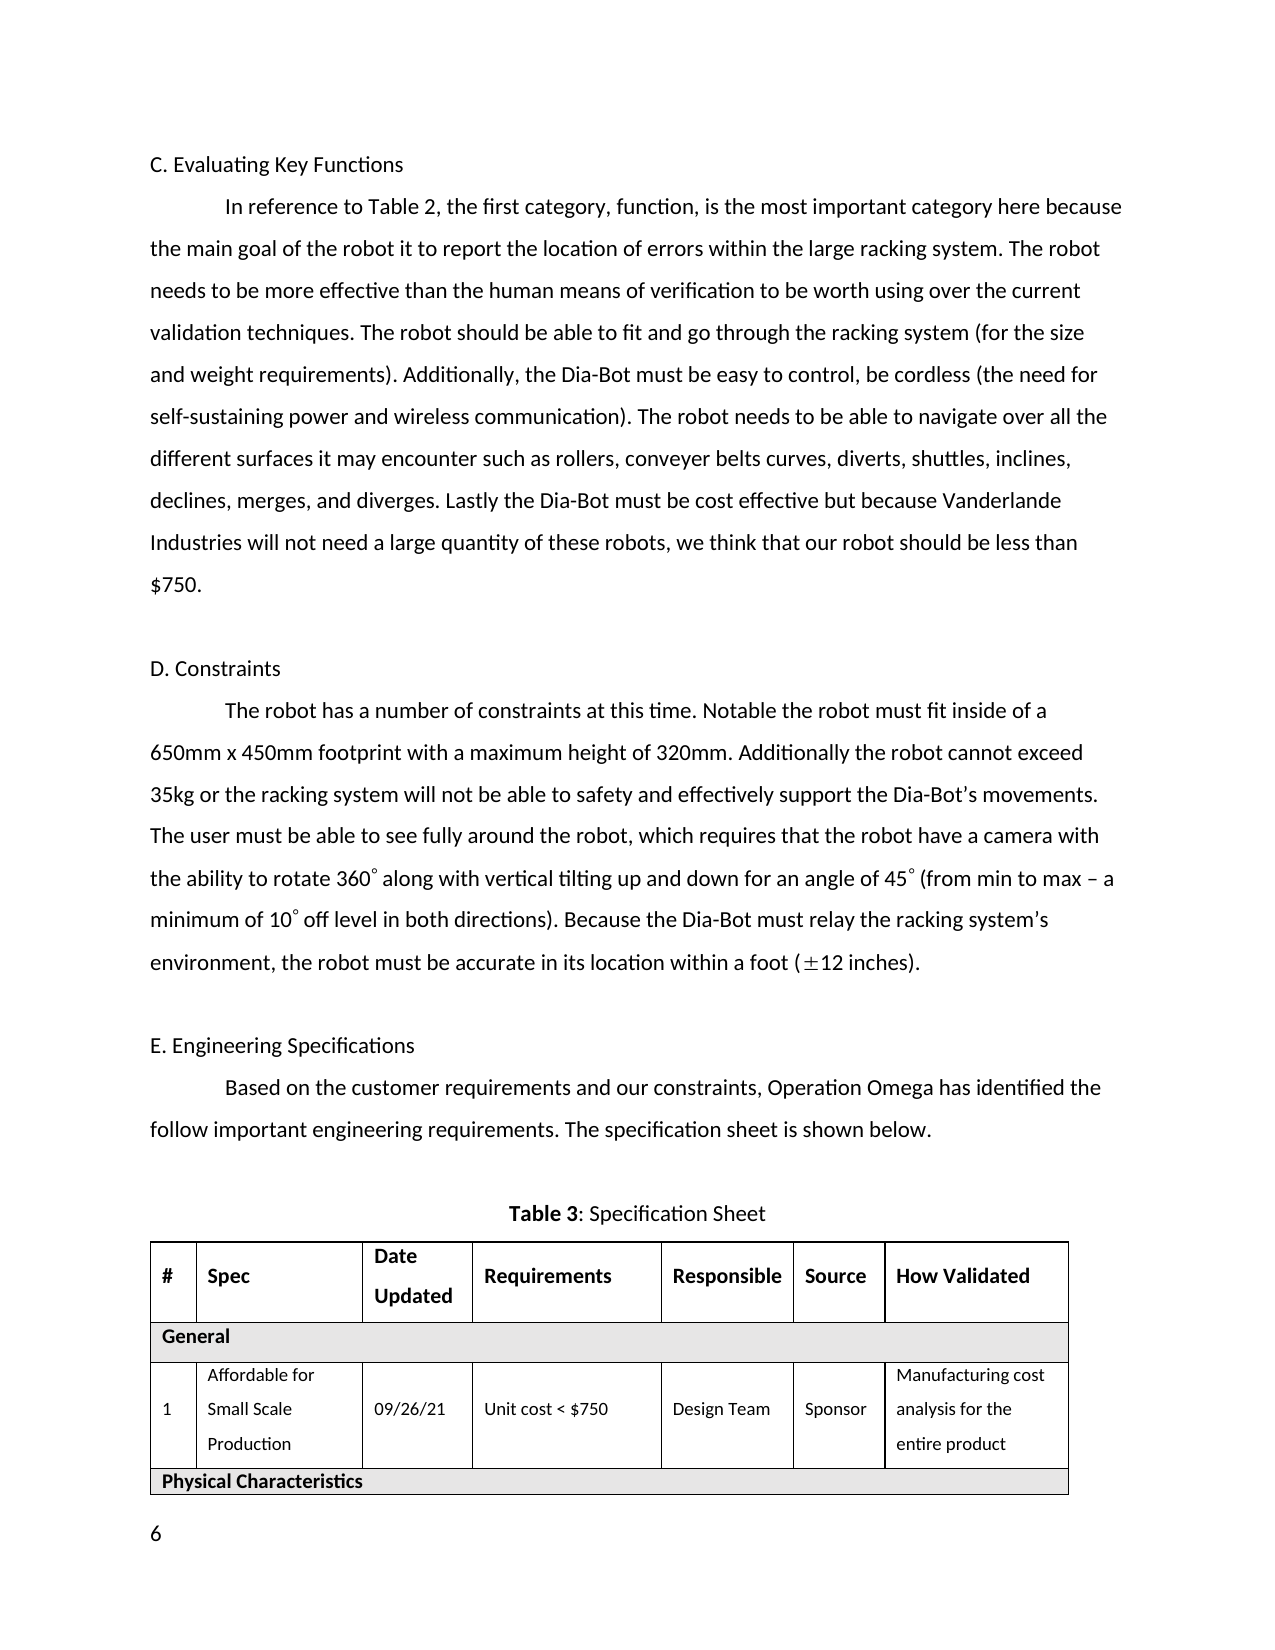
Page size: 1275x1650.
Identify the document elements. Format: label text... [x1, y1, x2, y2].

table_header How Validated [886, 1243, 1068, 1322]
text In reference to Table 2, the first category, function, is the most important category here because the main goal of the robot it to report the location of errors within the large racking system. The robot needs to be more effective than the human means of verification to be worth using over the current validation techniques. The robot should be able to fit and go through the racking system (for the size and weight requirements). Additionally, the Dia-Bot must be easy to control, be cordless (the need for self-sustaining power and wireless communication). The robot needs to be able to navigate over all the different surfaces it may encounter such as rollers, conveyer belts curves, diverts, shuttles, inclines, declines, merges, and diverges. Lastly the Dia-Bot must be cost effective but because Vanderlande Industries will not need a large quantity of these robots, we think that our robot should be less than $750. [150, 192, 1125, 598]
text Table 3: Specification Sheet [150, 1199, 1125, 1227]
table_cell Manufacturing cost analysis for the entire product [886, 1363, 1068, 1468]
table_cell 1 [151, 1363, 196, 1468]
table_header Date Updated [363, 1243, 472, 1322]
text D. Constraints [150, 654, 1125, 682]
table_cell 09/26/21 [363, 1363, 472, 1468]
table_header Responsible [662, 1243, 793, 1322]
table_header Source [794, 1243, 884, 1322]
table_cell Sponsor [794, 1363, 884, 1468]
table_cell Design Team [662, 1363, 793, 1468]
table_header Requirements [473, 1243, 661, 1322]
text Based on the customer requirements and our constraints, Operation Omega has identified the follow important engineering requirements. The specification sheet is shown below. [150, 1073, 1125, 1143]
table_cell Unit cost < $750 [473, 1363, 661, 1468]
text E. Engineering Specifications [150, 1032, 1125, 1059]
table_cell Affordable for Small Scale Production [197, 1363, 362, 1468]
table_cell General [151, 1323, 1068, 1362]
table_header # [151, 1243, 196, 1322]
table_cell Physical Characteristics [151, 1469, 1068, 1494]
text C. Evaluating Key Functions [150, 150, 1125, 178]
table_header Spec [197, 1243, 362, 1322]
text The robot has a number of constraints at this time. Notable the robot must fit inside of a 650mm x 450mm footprint with a maximum height of 320mm. Additionally the robot cannot exceed 35kg or the racking system will not be able to safety and effectively support the Dia-Bot’s movements. The user must be able to see fully around the robot, which requires that the robot have a camera with the ability to rotate 360° along with vertical tilting up and down for an angle of 45° (from min to max – a minimum of 10° off level in both directions). Because the Dia-Bot must relay the racking system’s environment, the robot must be accurate in its location within a foot (±12 inches). [150, 696, 1125, 976]
